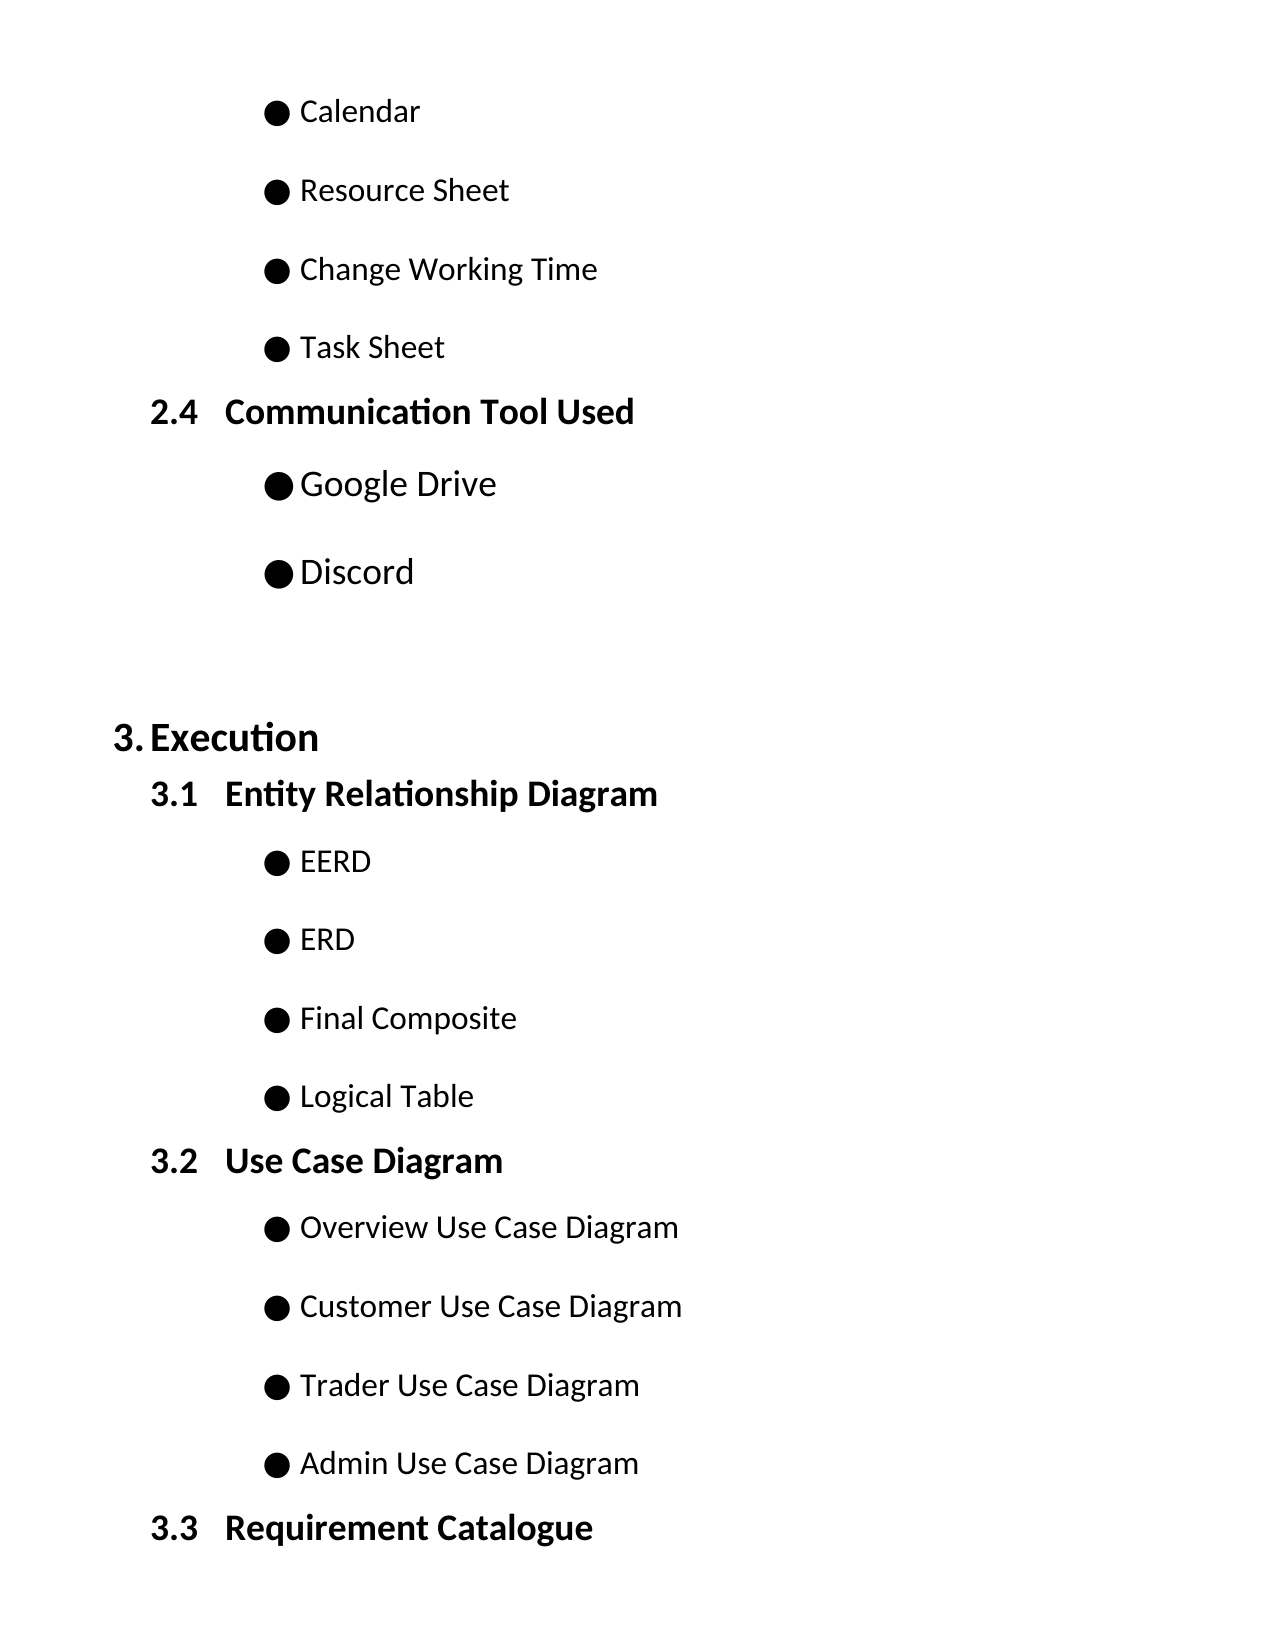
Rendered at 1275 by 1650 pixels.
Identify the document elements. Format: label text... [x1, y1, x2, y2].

list Trader Use Case Diagram [262, 1347, 1200, 1415]
list Logical Table [262, 1058, 1200, 1127]
list Resource Sheet [262, 152, 1200, 220]
list Entity Relationship Diagram [150, 770, 1200, 816]
list Google Drive [262, 440, 1200, 517]
list Execution [112, 711, 1200, 762]
list Final Composite [262, 980, 1200, 1048]
list Admin Use Case Diagram [262, 1425, 1200, 1493]
list Requirement Catalogue [150, 1504, 1200, 1549]
list Customer Use Case Diagram [262, 1268, 1200, 1336]
list Task Sheet [262, 309, 1200, 377]
list Use Case Diagram [150, 1137, 1200, 1183]
list Change Working Time [262, 231, 1200, 299]
list Calendar [262, 73, 1200, 142]
list Communication Tool Used [150, 388, 1200, 433]
list Discord [262, 529, 1200, 606]
list ERD [262, 901, 1200, 969]
list EERD [262, 823, 1200, 891]
list Overview Use Case Diagram [262, 1189, 1200, 1258]
